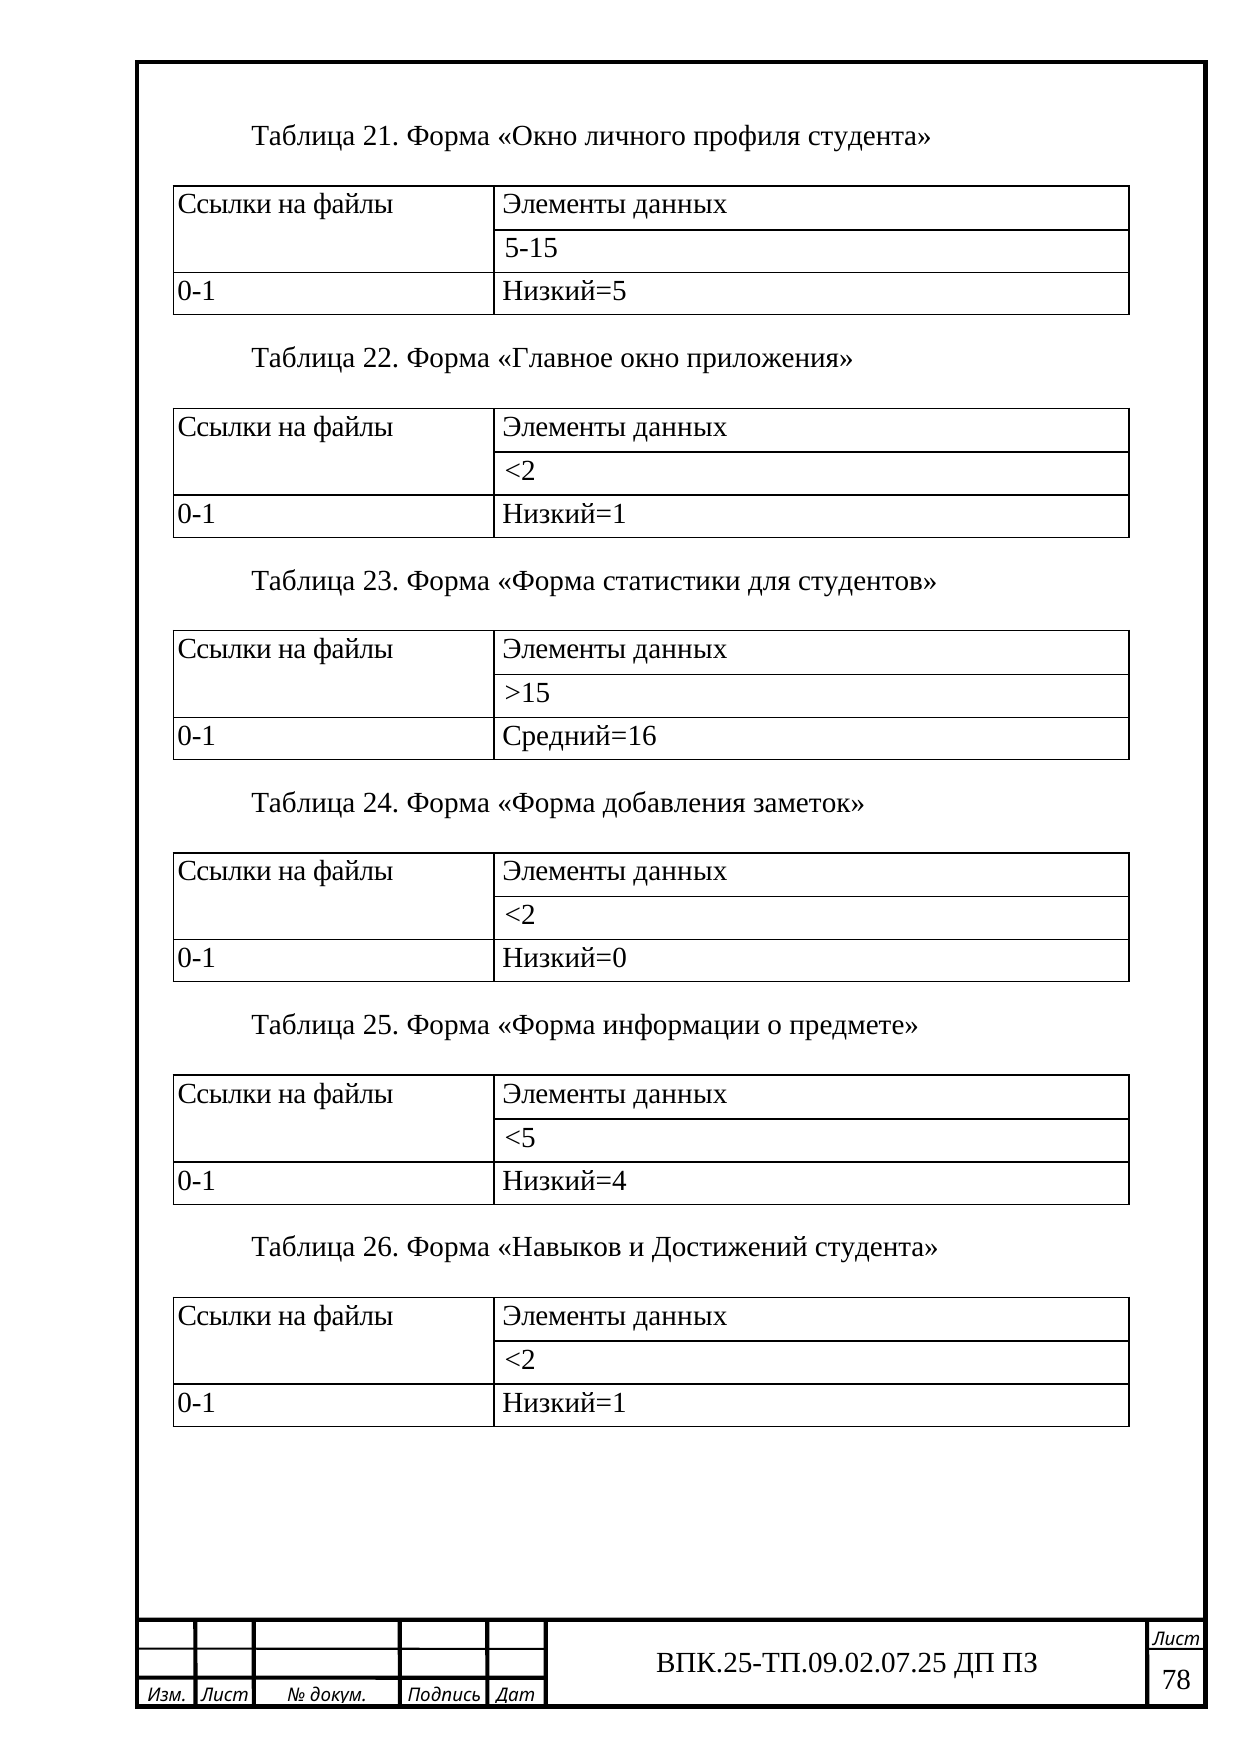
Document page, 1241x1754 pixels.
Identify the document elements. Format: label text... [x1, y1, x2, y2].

table_cell [174, 896, 493, 939]
table_cell 0-1 [174, 1385, 493, 1426]
table_cell <2 [495, 1342, 1128, 1383]
table_cell <2 [495, 453, 1128, 494]
text Таблица 22. Форма «Главное окно приложения» [177, 340, 1152, 374]
table_cell <2 [495, 897, 1128, 939]
text Таблица 21. Форма «Окно личного профиля студента» [177, 118, 1152, 152]
table_cell [174, 1340, 493, 1383]
table_header Элементы данных [495, 1298, 1128, 1340]
table_header Элементы данных [495, 631, 1128, 673]
table_cell 5-15 [495, 231, 1128, 272]
text Таблица 25. Форма «Форма информации о предмете» [177, 1007, 1152, 1041]
table_cell [174, 1118, 493, 1161]
text Таблица 26. Форма «Навыков и Достижений студента» [177, 1229, 1152, 1263]
table_header Элементы данных [495, 1076, 1128, 1118]
table_header Ссылки на файлы [174, 1298, 493, 1340]
table_cell Низкий=0 [495, 940, 1128, 981]
table_cell Низкий=5 [495, 273, 1128, 314]
table_cell [174, 674, 493, 716]
table_header Ссылки на файлы [174, 854, 493, 896]
table_header Элементы данных [495, 187, 1128, 229]
table_header Ссылки на файлы [174, 1076, 493, 1118]
table_cell [174, 451, 493, 494]
text Таблица 24. Форма «Форма добавления заметок» [177, 785, 1152, 818]
table_cell 0-1 [174, 1163, 493, 1203]
table_cell 0-1 [174, 496, 493, 537]
text Таблица 23. Форма «Форма статистики для студентов» [177, 563, 1152, 596]
table_cell 0-1 [174, 940, 493, 981]
table_header Элементы данных [495, 854, 1128, 896]
table_header Элементы данных [495, 409, 1128, 451]
table_cell [174, 229, 493, 272]
table_header Ссылки на файлы [174, 409, 493, 451]
table_cell Средний=16 [495, 718, 1128, 759]
table_header Ссылки на файлы [174, 631, 493, 673]
table_cell <5 [495, 1120, 1128, 1161]
table_cell 0-1 [174, 273, 493, 314]
table_header Ссылки на файлы [174, 187, 493, 229]
table_cell Низкий=1 [495, 496, 1128, 537]
table_cell >15 [495, 675, 1128, 716]
table_cell Низкий=4 [495, 1163, 1128, 1203]
table_cell 0-1 [174, 718, 493, 759]
table_cell Низкий=1 [495, 1385, 1128, 1426]
